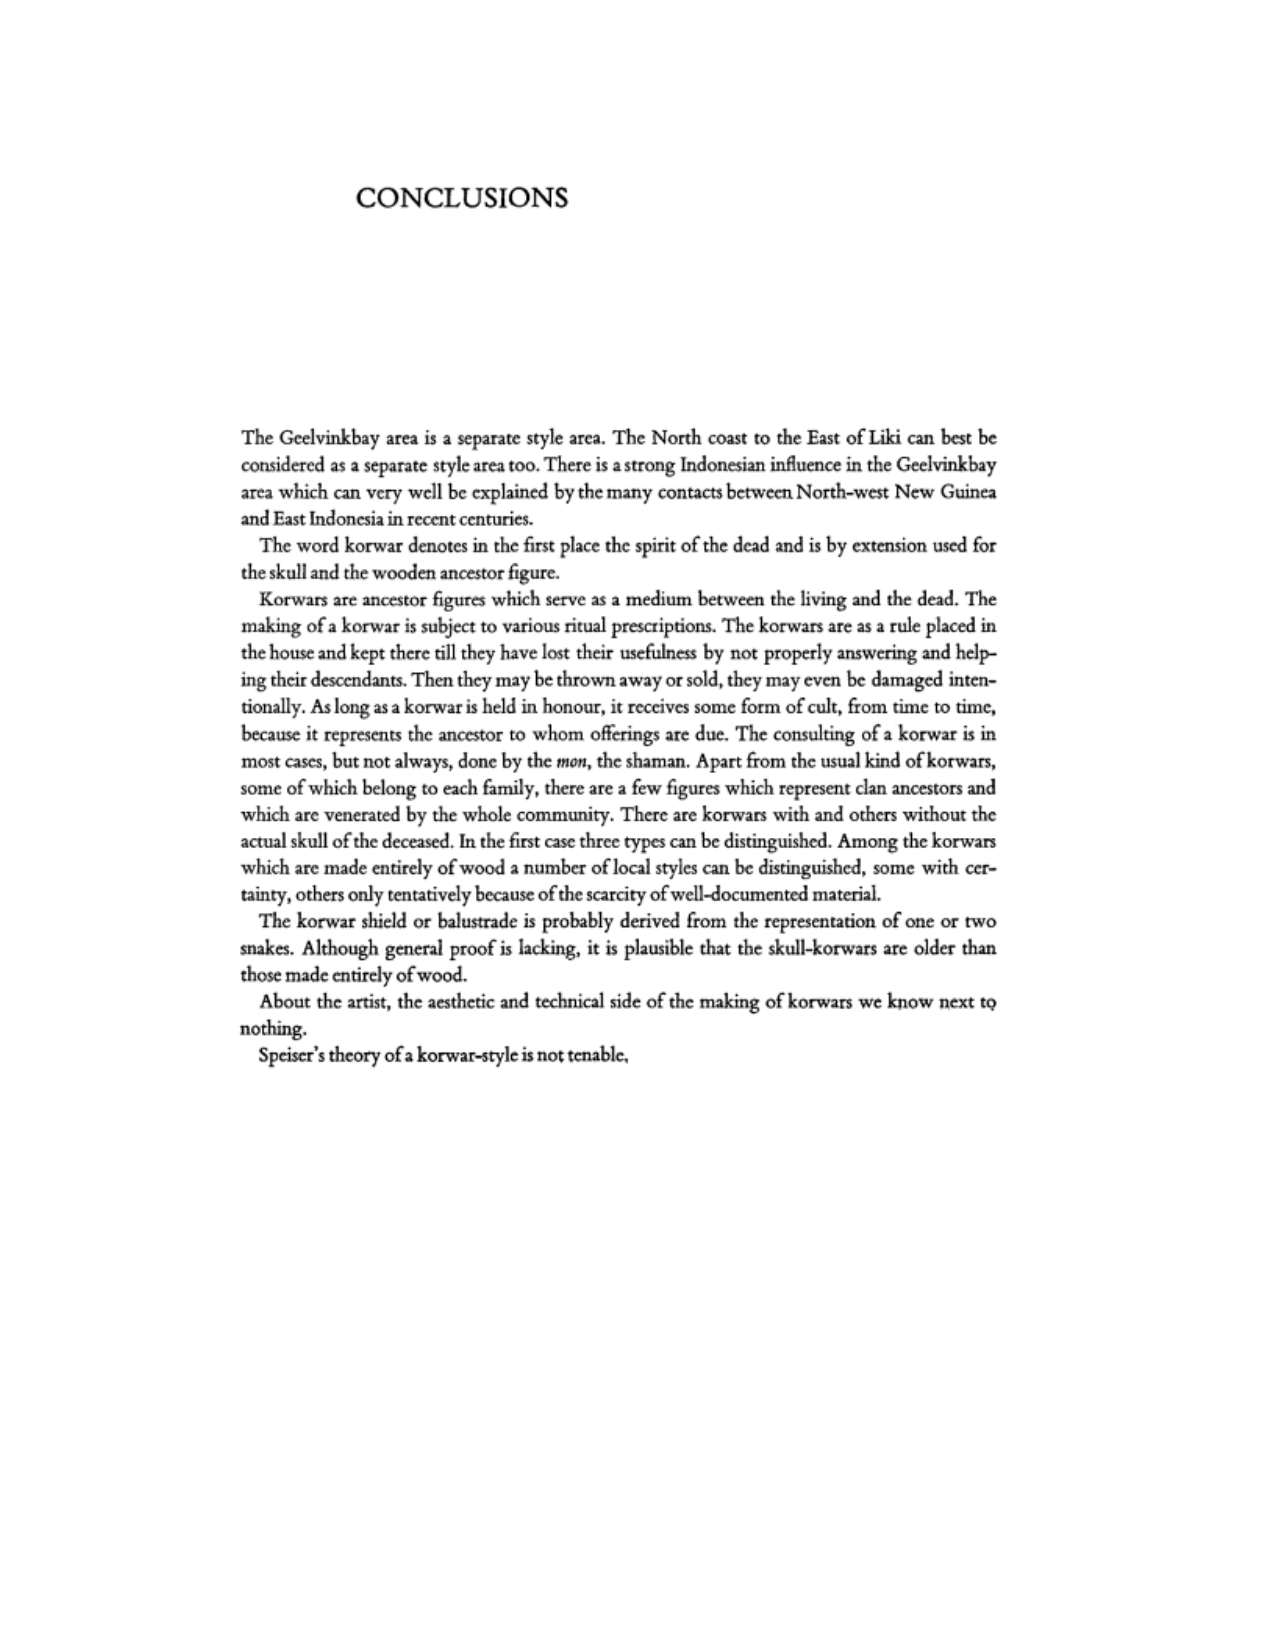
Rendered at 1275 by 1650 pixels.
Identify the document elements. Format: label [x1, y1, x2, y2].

picture [150, 60, 1036, 1120]
